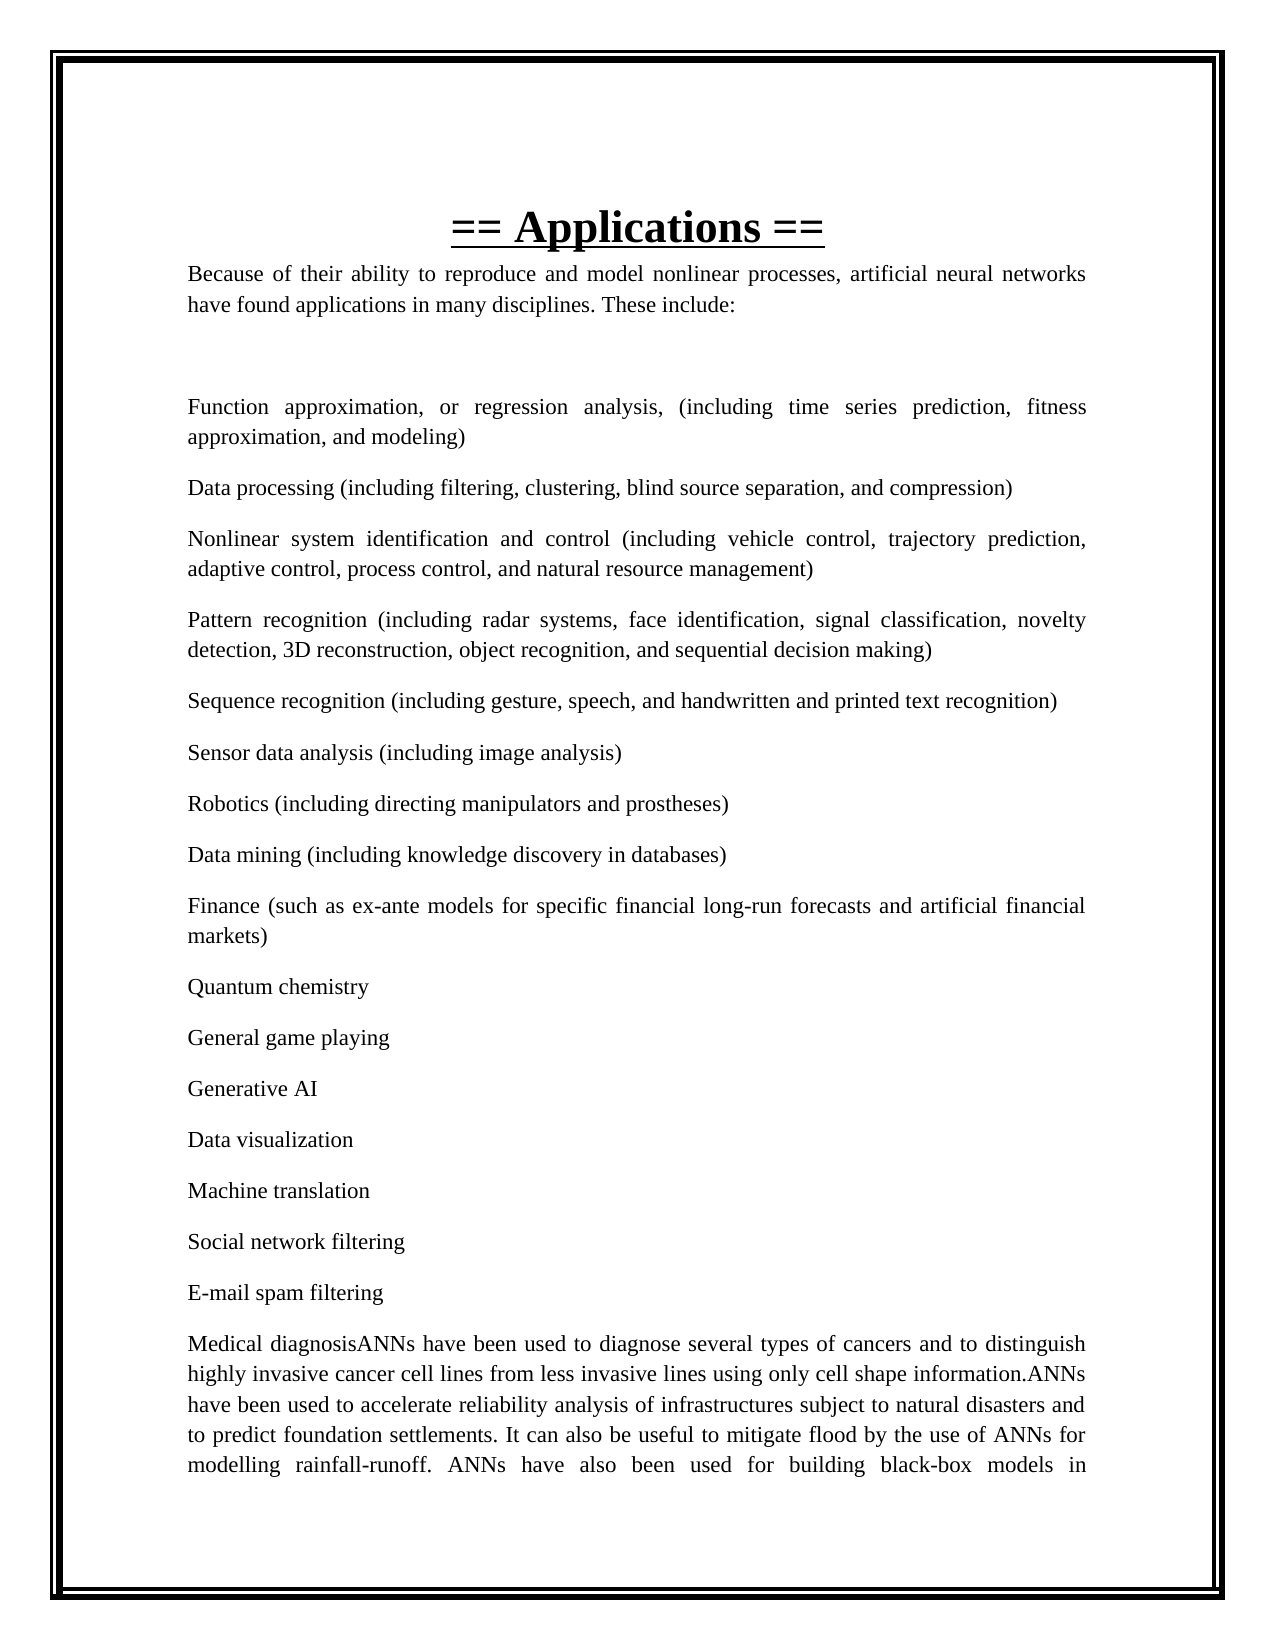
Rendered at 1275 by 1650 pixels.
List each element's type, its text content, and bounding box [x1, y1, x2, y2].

text Function approximation, or regression analysis, (including time series prediction, fitness approximation, and modeling) [187, 393, 1087, 449]
text Pattern recognition (including radar systems, face identification, signal classification, novelty detection, 3D reconstruction, object recognition, and sequential decision making) [187, 606, 1087, 663]
text Social network filtering [187, 1228, 1087, 1254]
text Data mining (including knowledge discovery in databases) [187, 841, 1087, 867]
text General game playing [187, 1024, 1087, 1050]
text Because of their ability to reproduce and model nonlinear processes, artificial neural networks have found applications in many disciplines. These include: [187, 261, 1087, 317]
text Data visualization [187, 1126, 1087, 1152]
text Quantum chemistry [187, 973, 1087, 999]
text Nonlinear system identification and control (including vehicle control, trajectory prediction, adaptive control, process control, and natural resource management) [187, 525, 1087, 582]
text Data processing (including filtering, clustering, blind source separation, and compression) [187, 474, 1087, 500]
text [187, 1330, 1087, 1477]
text Robotics (including directing manipulators and prostheses) [187, 790, 1087, 816]
text E-mail spam filtering [187, 1279, 1087, 1306]
text Generative AI [187, 1075, 1087, 1101]
subtitle == Applications == [187, 200, 1087, 253]
text Sequence recognition (including gesture, speech, and handwritten and printed text recognition) [187, 688, 1087, 714]
text Sensor data analysis (including image analysis) [187, 739, 1087, 765]
text Machine translation [187, 1177, 1087, 1203]
text Finance (such as ex-ante models for specific financial long-run forecasts and artificial financial markets) [187, 892, 1087, 948]
